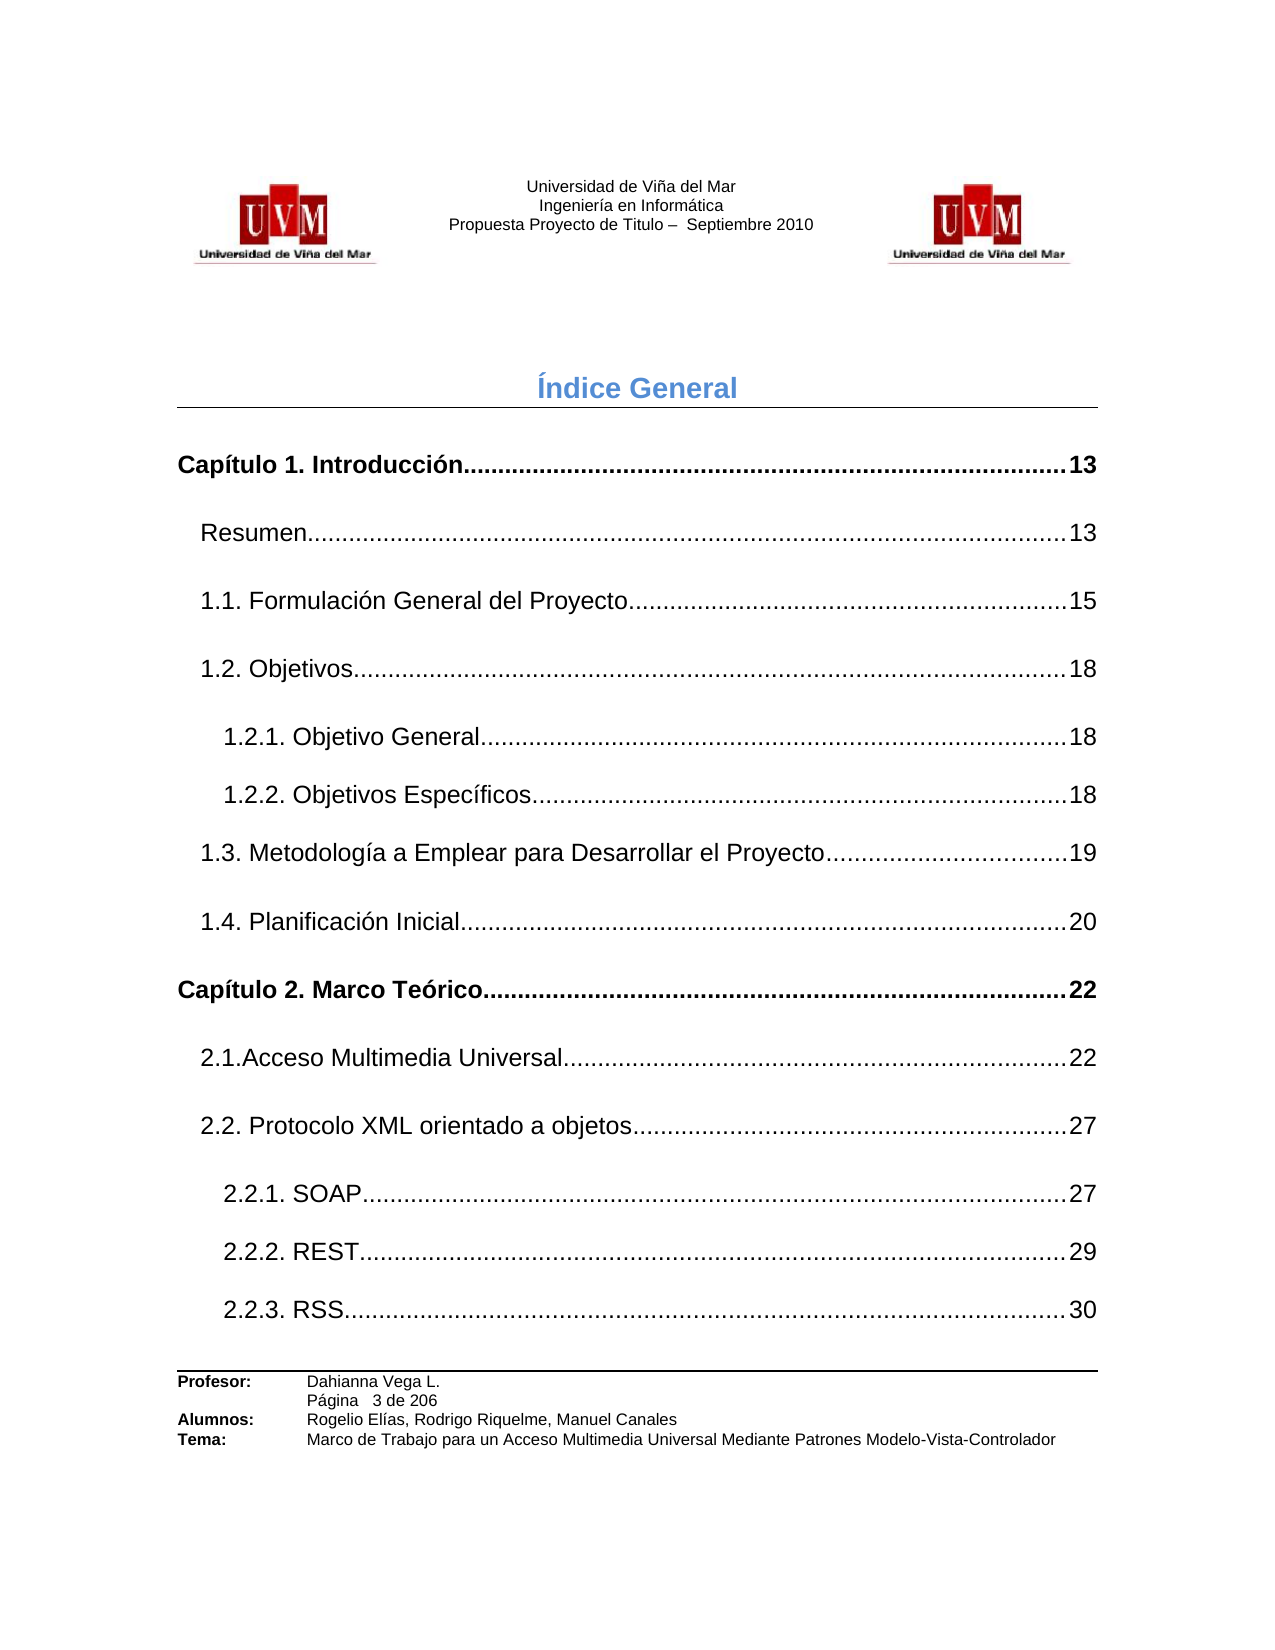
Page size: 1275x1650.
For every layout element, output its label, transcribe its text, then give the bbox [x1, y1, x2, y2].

text 2.2.3. RSS 30 [223, 1295, 1098, 1324]
text 1.3. Metodología a Emplear para Desarrollar el Proyecto 19 [200, 838, 1098, 867]
text 1.1. Formulación General del Proyecto 15 [200, 586, 1098, 615]
text Resumen 13 [200, 518, 1098, 547]
text 2.2.2. REST 29 [223, 1237, 1098, 1266]
text 2.2.1. SOAP 27 [223, 1179, 1098, 1208]
title Índice General [177, 371, 1098, 407]
text 1.2. Objetivos 18 [200, 654, 1098, 683]
text 1.4. Planificación Inicial 20 [200, 906, 1098, 935]
text Capítulo 2. Marco Teórico 22 [177, 974, 1098, 1003]
picture [871, 176, 1084, 267]
text Capítulo 1. Introducción 13 [177, 450, 1098, 478]
text 1.2.2. Objetivos Específicos 18 [223, 780, 1098, 809]
picture [177, 176, 390, 267]
text 2.2. Protocolo XML orientado a objetos 27 [200, 1111, 1098, 1139]
text 2.1.Acceso Multimedia Universal 22 [200, 1043, 1098, 1071]
text 1.2.1. Objetivo General 18 [223, 722, 1098, 751]
